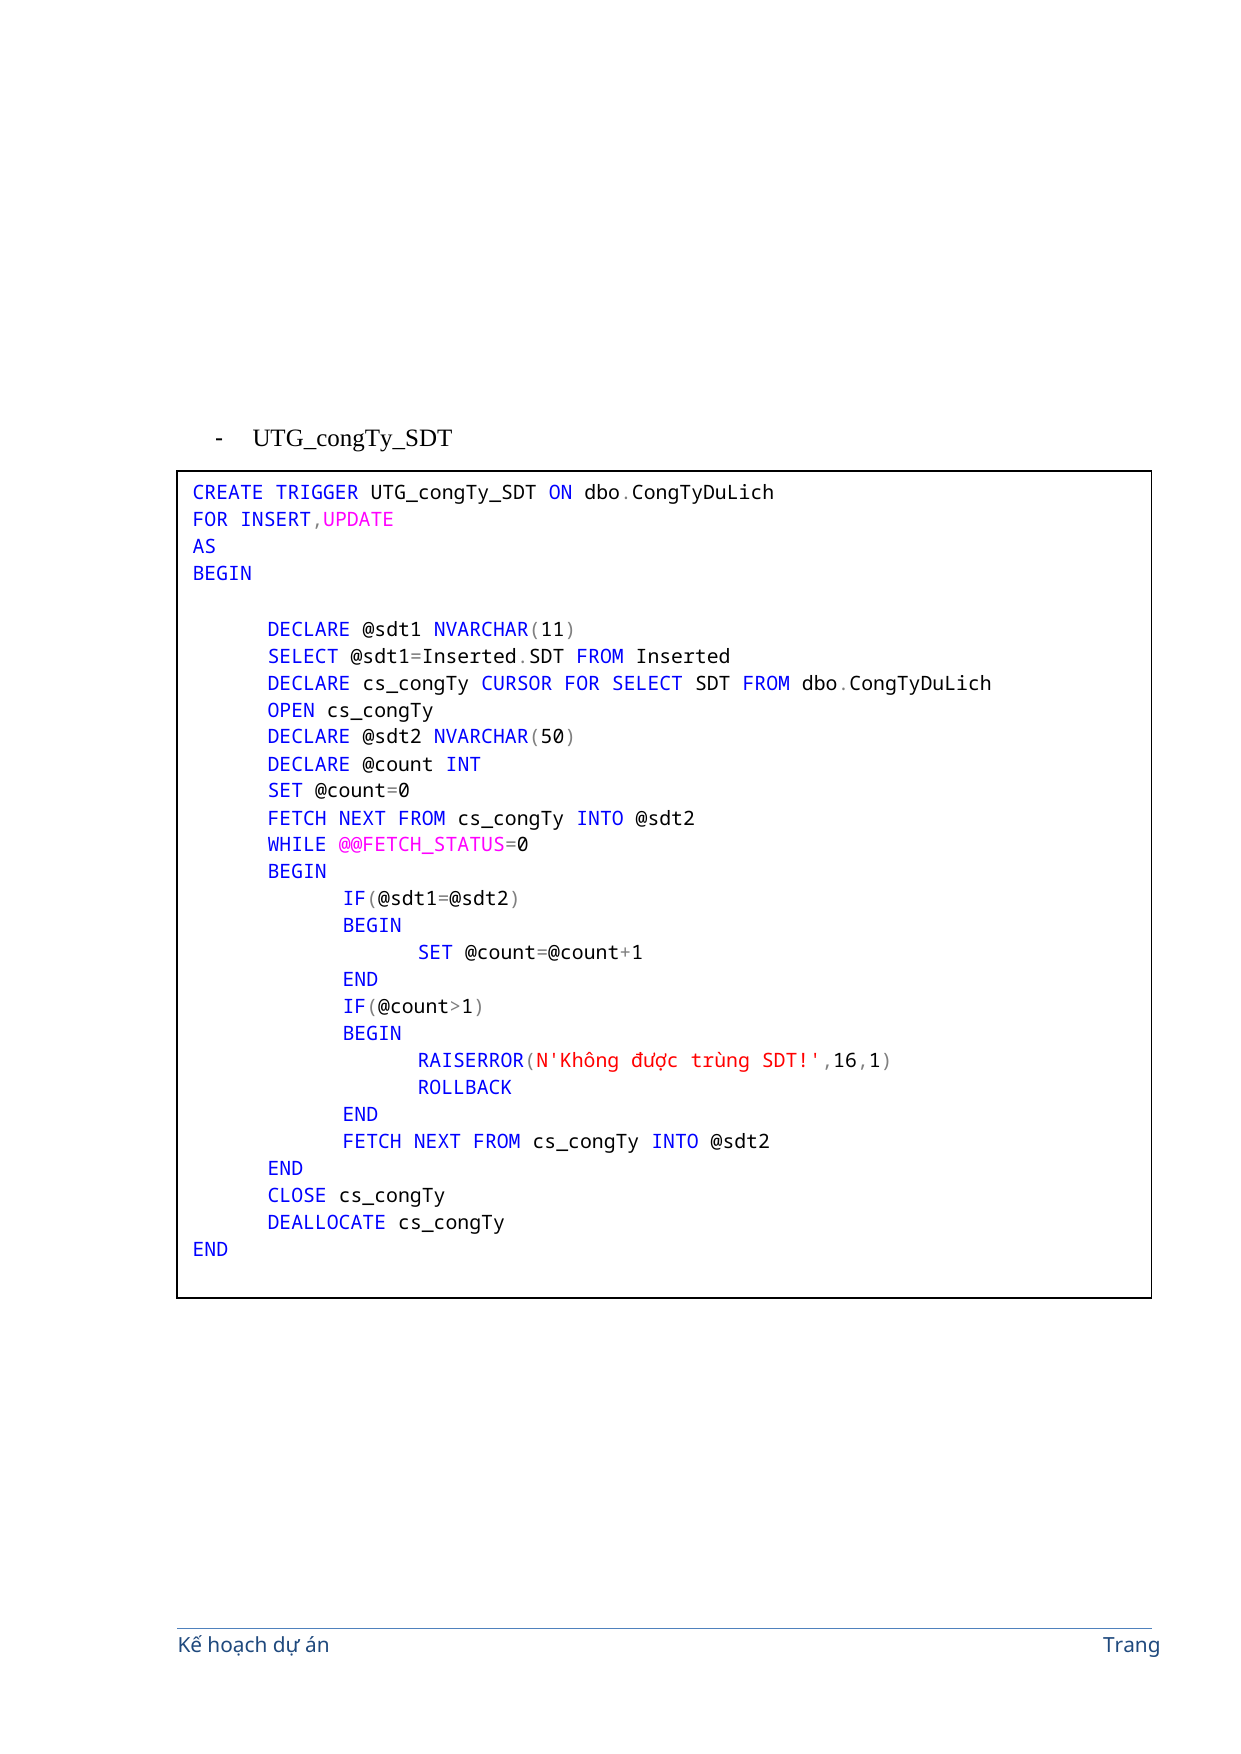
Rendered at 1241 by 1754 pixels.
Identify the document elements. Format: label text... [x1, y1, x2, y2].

list UTG_congTy_SDT [215, 420, 1152, 454]
